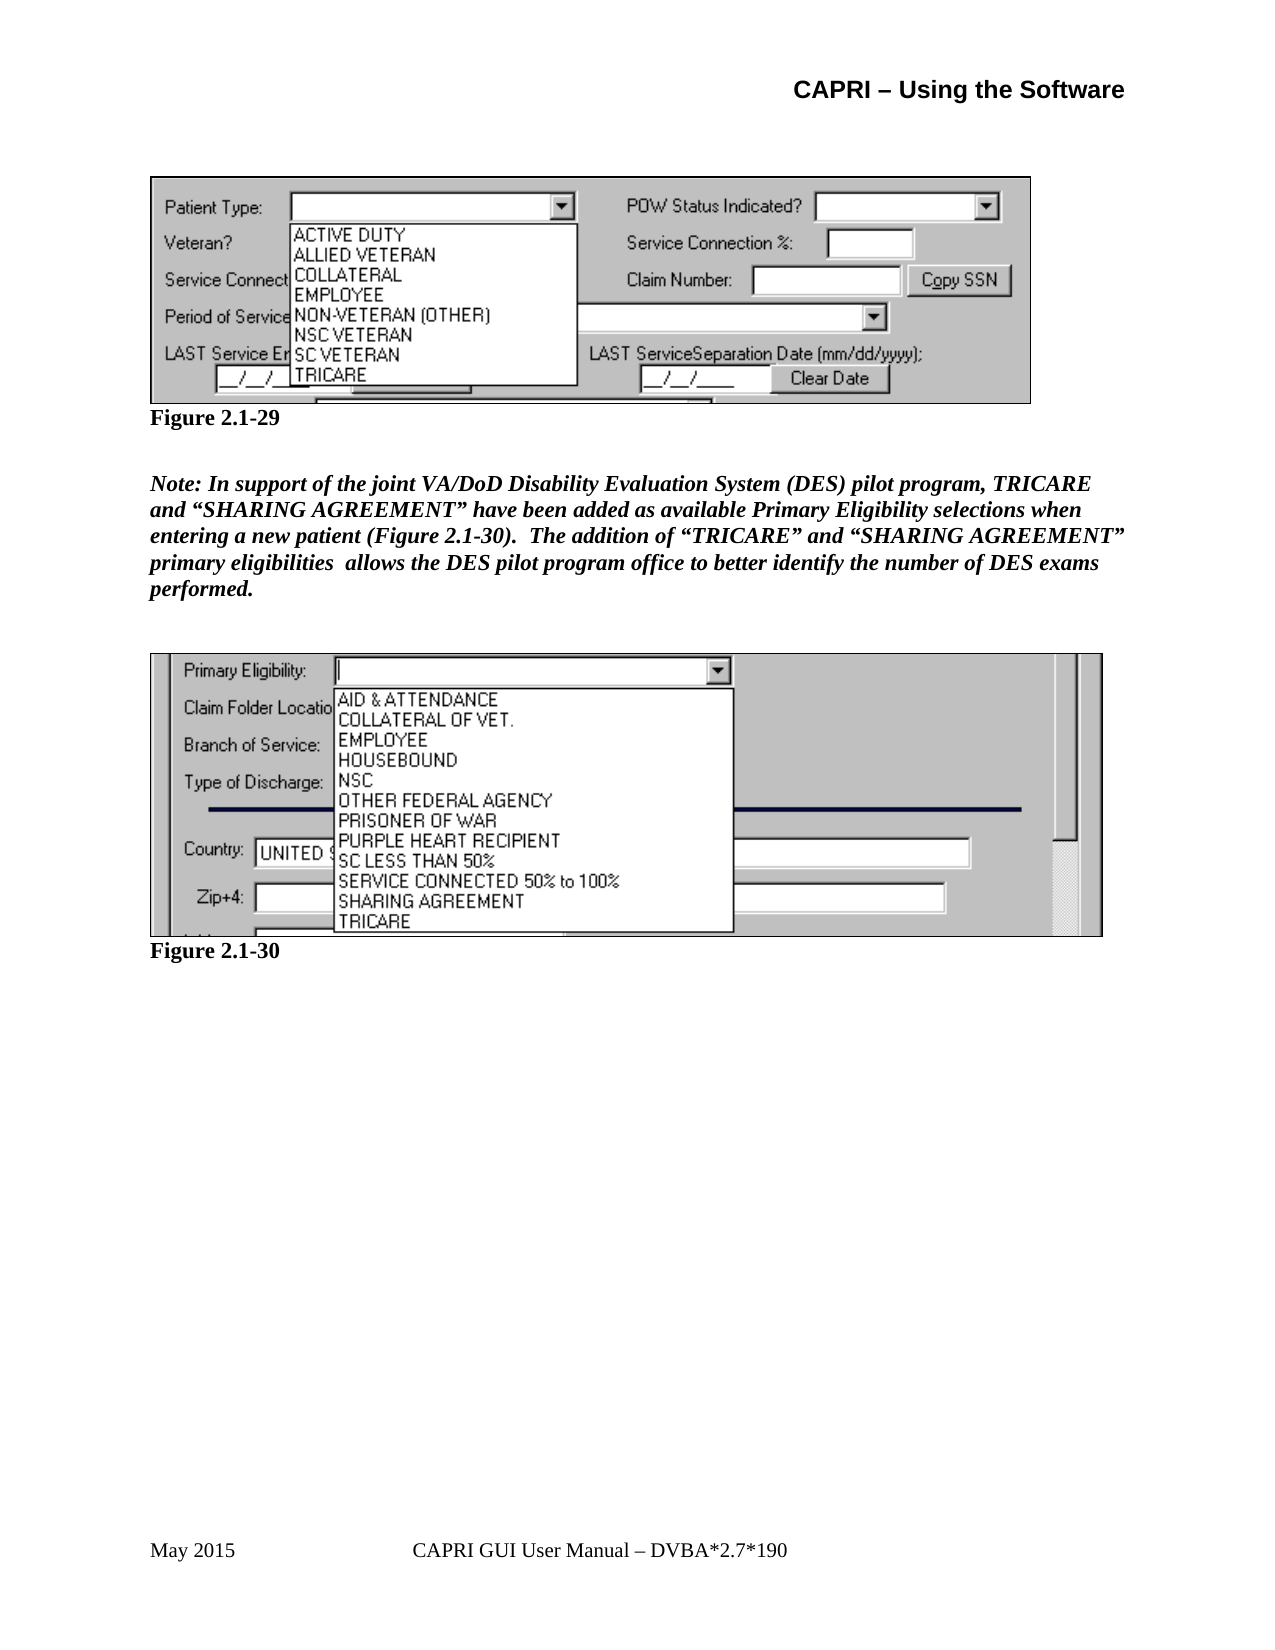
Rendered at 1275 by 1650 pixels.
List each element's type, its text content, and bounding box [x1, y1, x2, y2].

picture [151, 178, 1030, 403]
picture [151, 654, 1102, 936]
